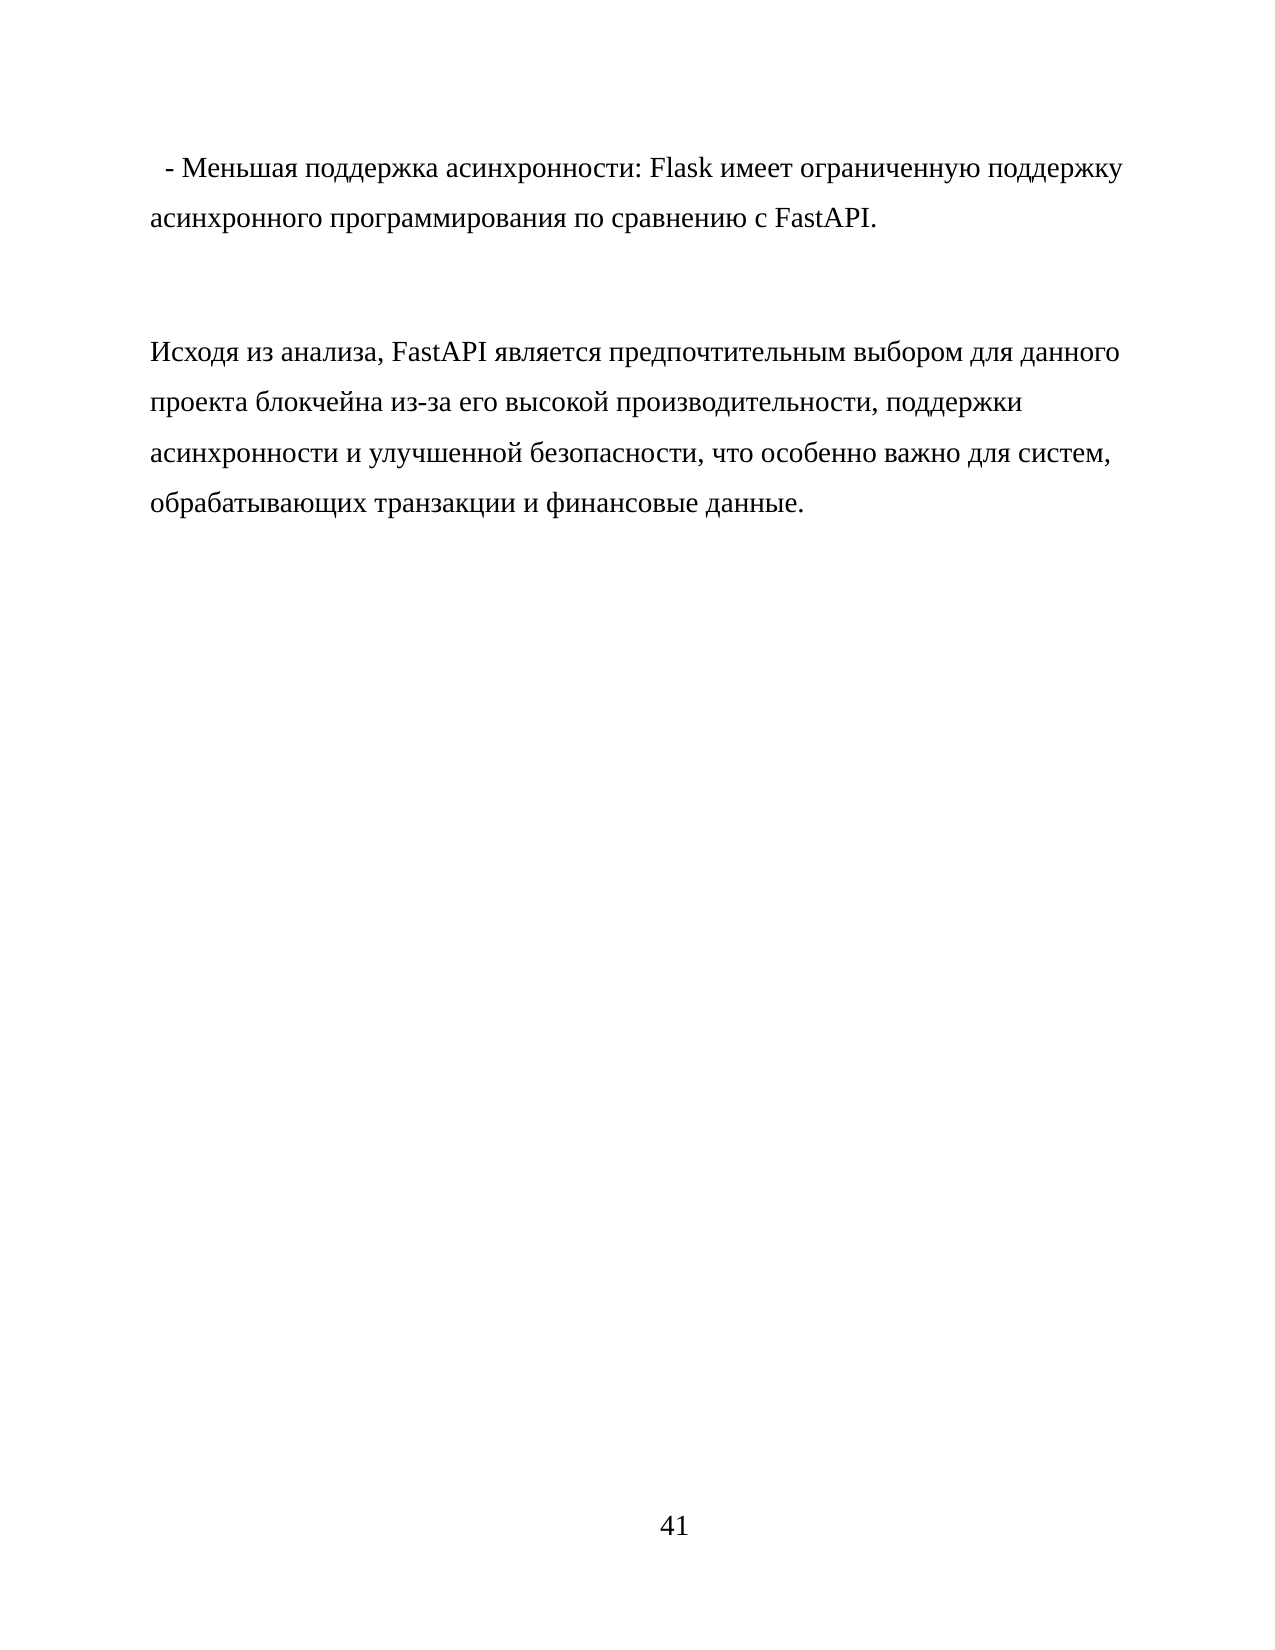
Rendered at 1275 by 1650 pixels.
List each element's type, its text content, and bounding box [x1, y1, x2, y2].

text Исходя из анализа, FastAPI является предпочтительным выбором для данного проекта блокчейна из-за его высокой производительности, поддержки асинхронности и улучшенной безопасности, что особенно важно для систем, обрабатывающих транзакции и финансовые данные. [150, 334, 1125, 519]
text - Меньшая поддержка асинхронности: Flask имеет ограниченную поддержку асинхронного программирования по сравнению с FastAPI. [150, 150, 1125, 234]
